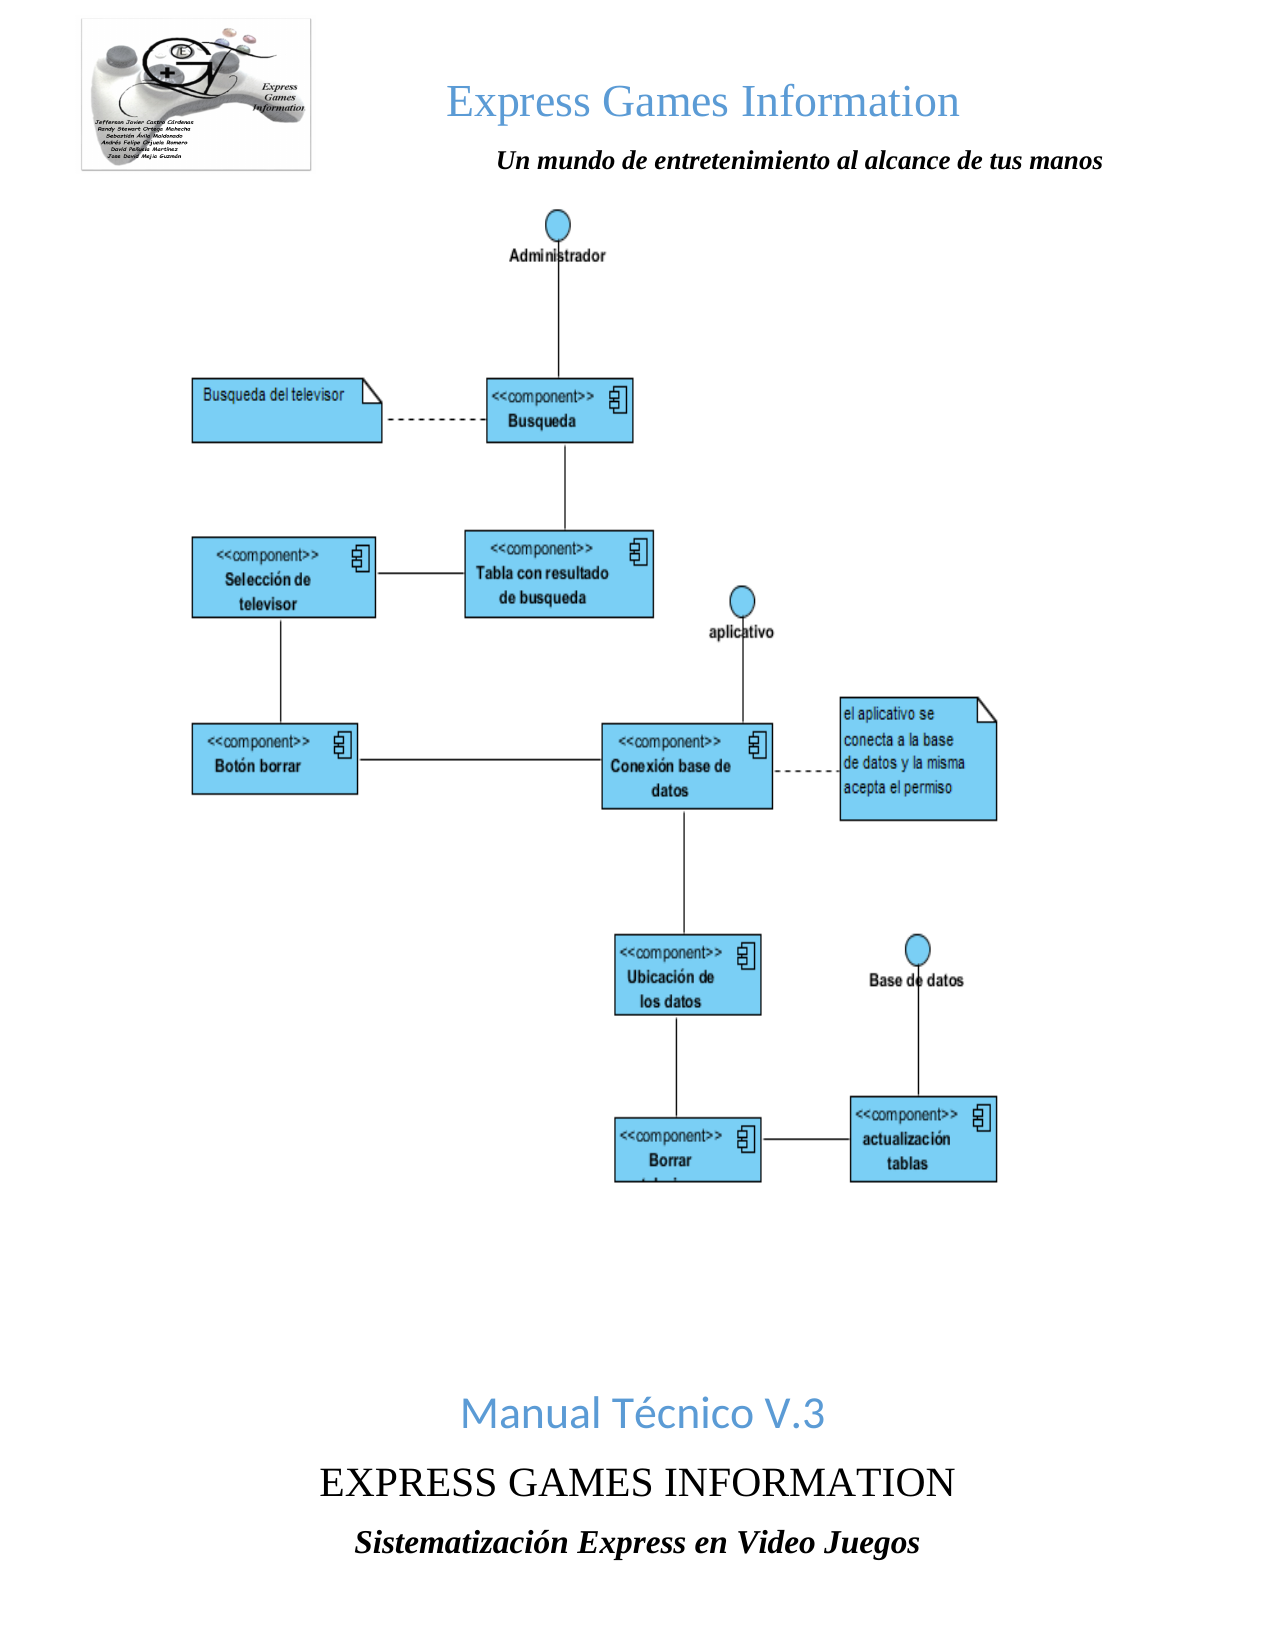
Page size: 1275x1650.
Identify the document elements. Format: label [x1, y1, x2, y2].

picture [75, 15, 316, 174]
picture [147, 190, 1128, 1209]
